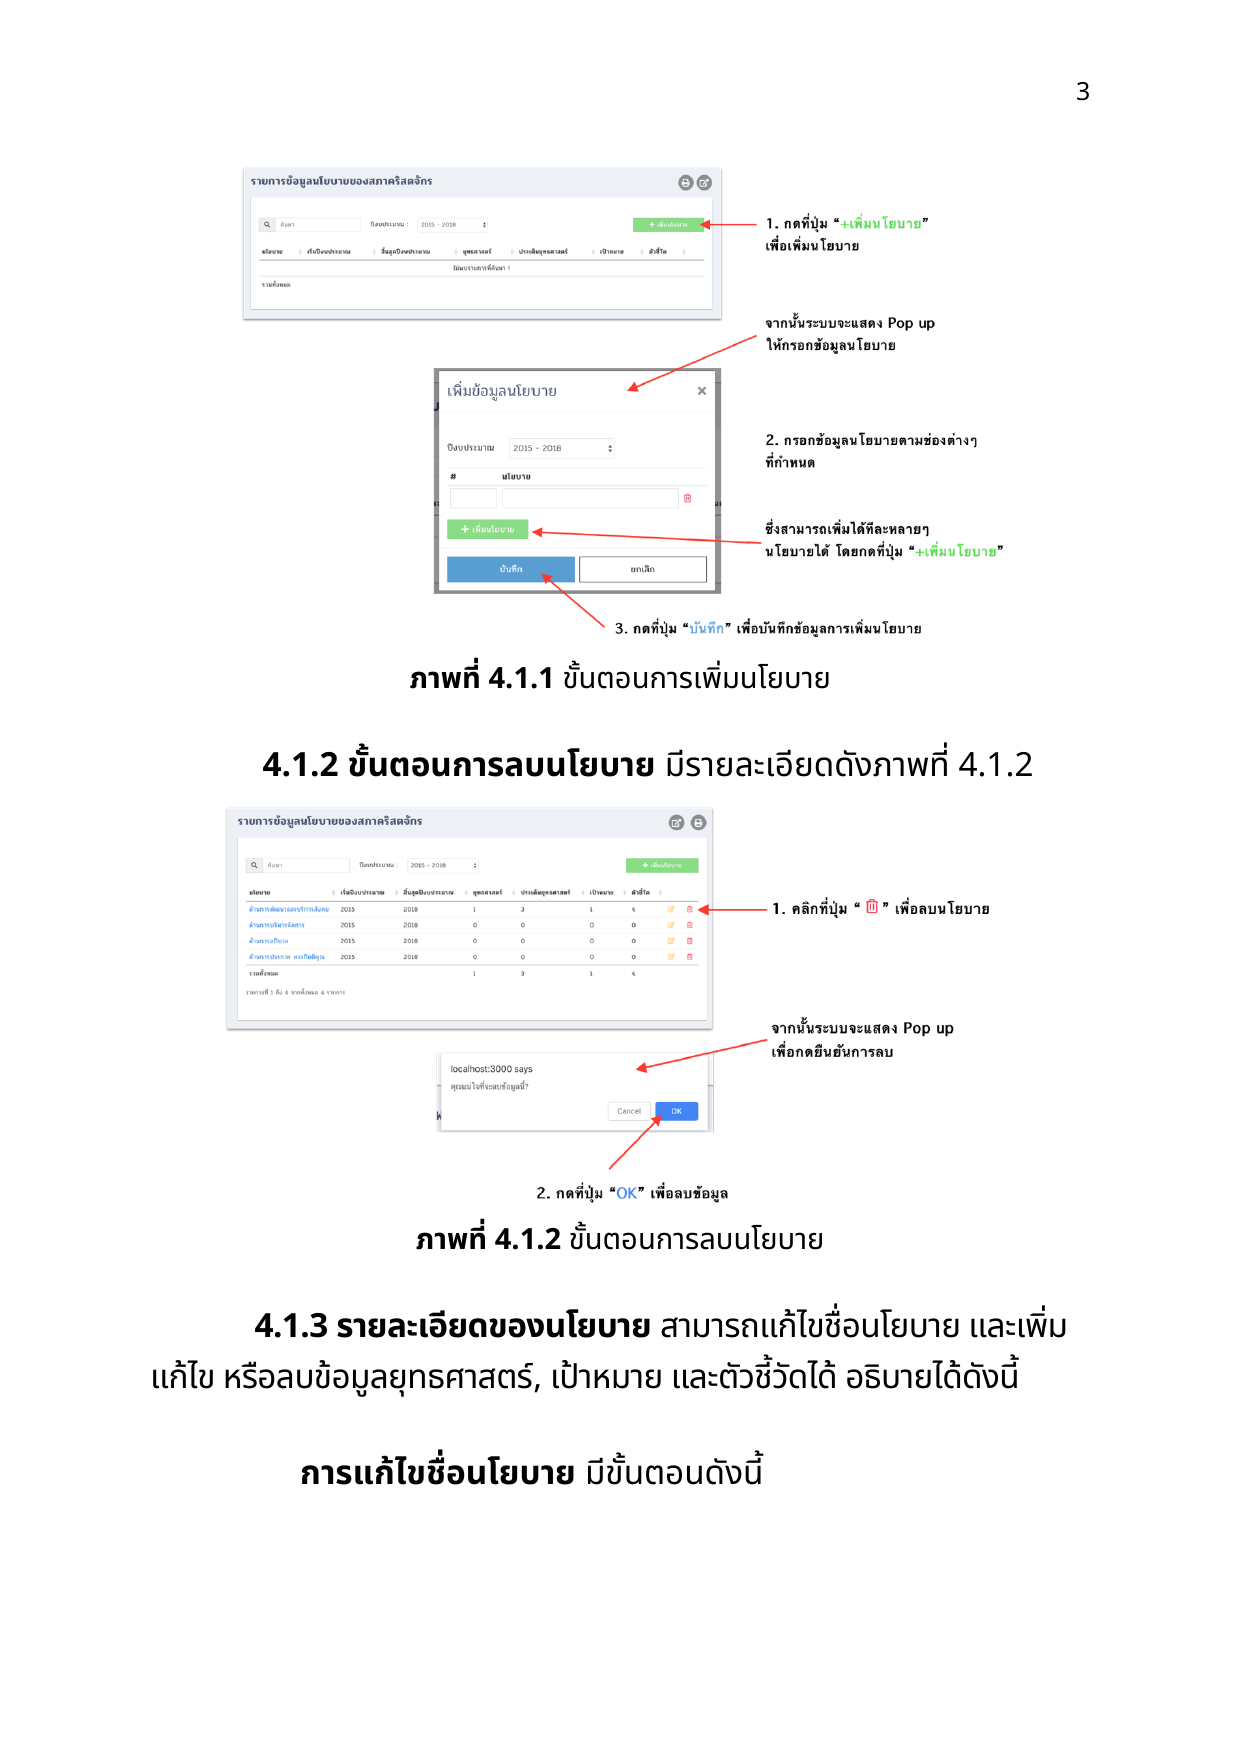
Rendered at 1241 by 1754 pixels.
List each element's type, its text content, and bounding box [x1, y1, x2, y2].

picture [192, 791, 1049, 1219]
text ภาพที่ 4.1.2 ขั้นตอนการลบนโยบาย [150, 1218, 1090, 1262]
picture [221, 150, 1019, 658]
text 4.1.2 ขั้นตอนการลบนโยบาย มีรายละเอียดดังภาพที่ 4.1.2 [150, 741, 1090, 792]
text การแก้ไขชื่อนโยบาย มีขั้นตอนดังนี้ [225, 1449, 1090, 1499]
text 4.1.3 รายละเอียดของนโยบาย สามารถแก้ไขชื่อนโยบาย และเพิ่ม แก้ไข หรือลบข้อมูลยุทธศาสตร์, เป้าหมาย และตัวชี้วัดได้ อธิบายได้ดังนี้ [150, 1302, 1090, 1403]
text ภาพที่ 4.1.1 ขั้นตอนการเพิ่มนโยบาย [150, 657, 1090, 702]
